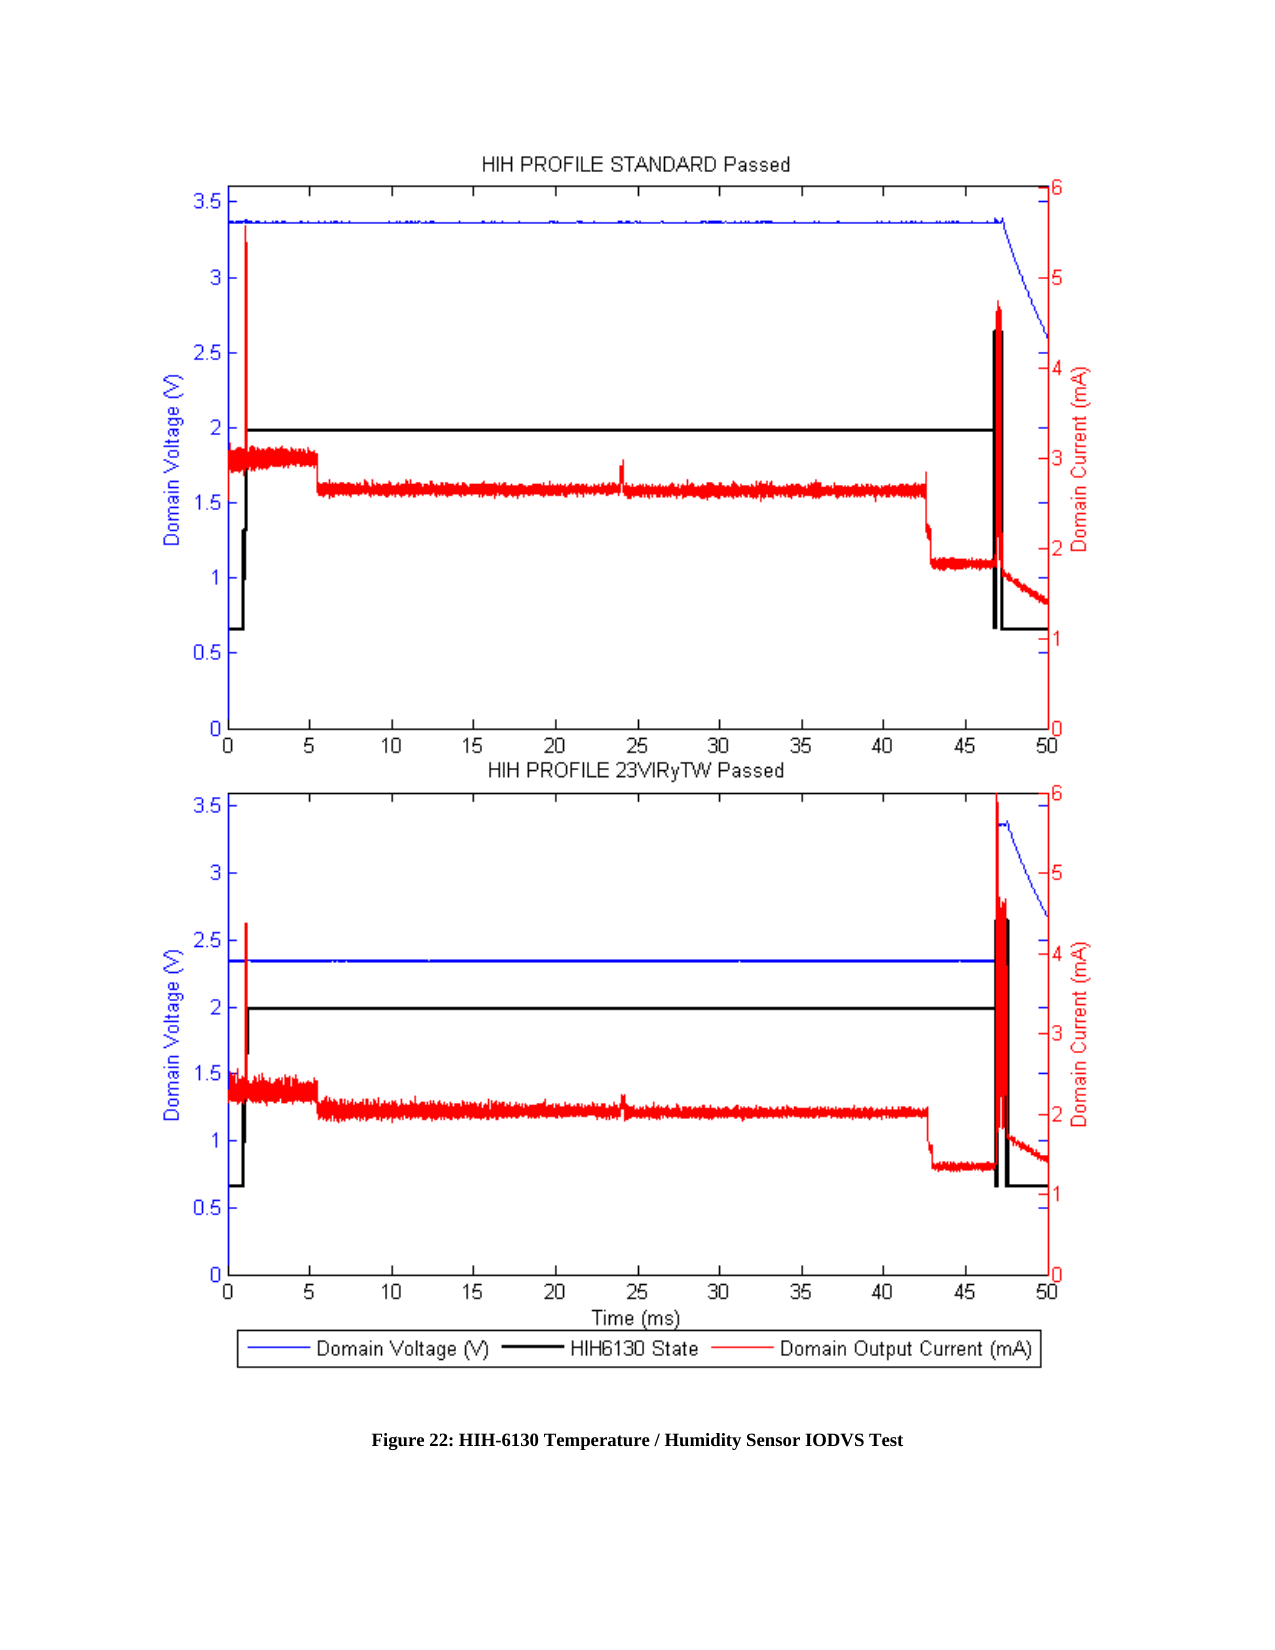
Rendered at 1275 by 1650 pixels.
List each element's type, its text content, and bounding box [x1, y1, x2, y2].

picture [150, 150, 1125, 1411]
